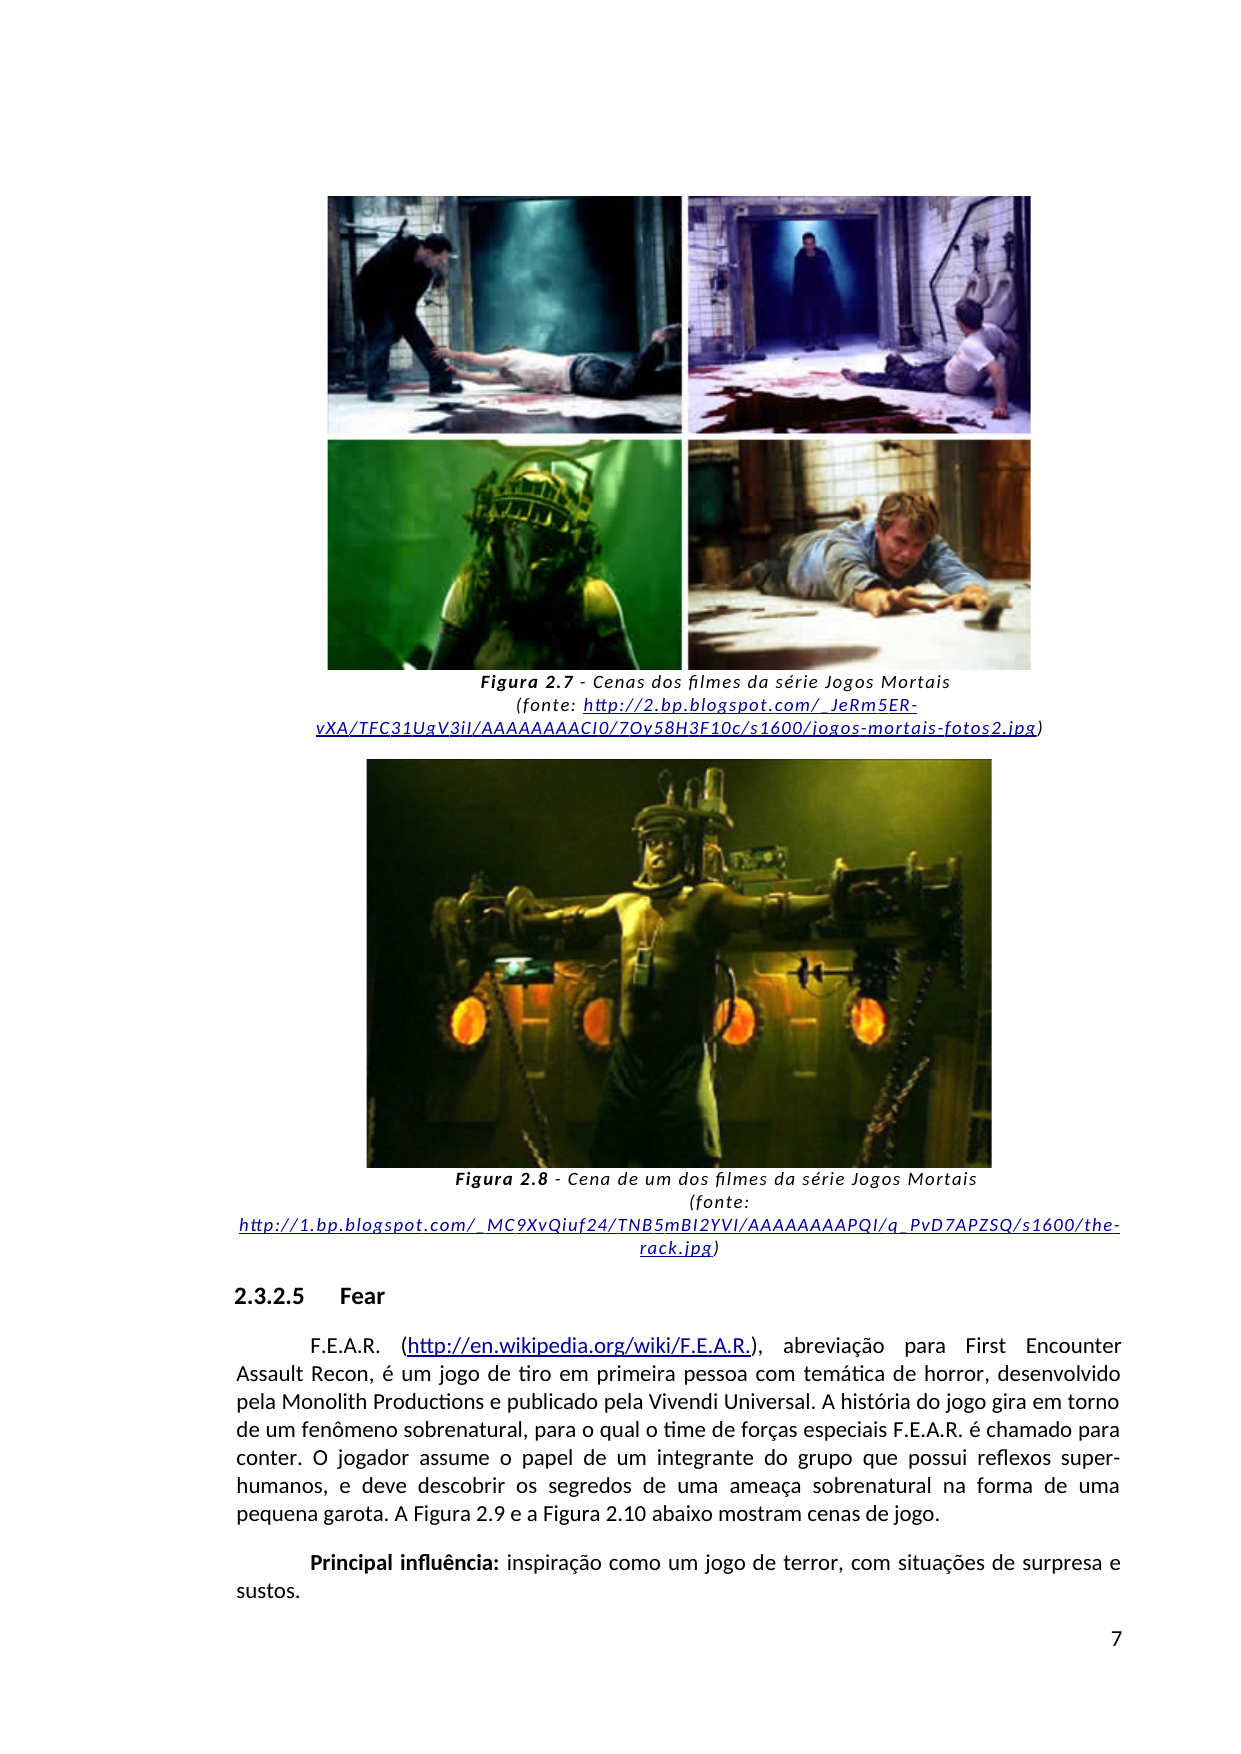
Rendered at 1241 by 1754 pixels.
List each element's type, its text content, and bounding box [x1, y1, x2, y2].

subtitle (fonte: http://1.bp.blogspot.com/_MC9XvQiuf24/TNB5mBI2YVI/AAAAAAAAPQI/q_PvD7APZSQ/s1600/the-rack.jpg) [236, 1190, 1122, 1259]
subtitle (fonte: http://2.bp.blogspot.com/_JeRm5ER-vXA/TFC31UgV3iI/AAAAAAAACI0/7Oy58H3F10c/s1600/jogos-mortais-fotos2.jpg) [236, 693, 1122, 739]
subtitle Figura 2.7 - Cenas dos filmes da série Jogos Mortais [236, 670, 1122, 693]
text Principal influência: inspiração como um jogo de terror, com situações de surpresa e sustos. [236, 1548, 1122, 1604]
subtitle Fear [234, 1280, 1122, 1310]
picture [327, 196, 1031, 670]
text F.E.A.R. (http://en.wikipedia.org/wiki/F.E.A.R.), abreviação para First Encounter Assault Recon, é um jogo de tiro em primeira pessoa com temática de horror, desenvolvido pela Monolith Productions e publicado pela Vivendi Universal. A história do jogo gira em torno de um fenômeno sobrenatural, para o qual o time de forças especiais F.E.A.R. é chamado para conter. O jogador assume o papel de um integrante do grupo que possui reflexos super-humanos, e deve descobrir os segredos de uma ameaça sobrenatural na forma de uma pequena garota. A Figura 2.9 e a Figura 2.10 abaixo mostram cenas de jogo. [236, 1331, 1122, 1527]
subtitle Figura 2.8 - Cena de um dos filmes da série Jogos Mortais [236, 1167, 1122, 1190]
picture [366, 759, 992, 1168]
